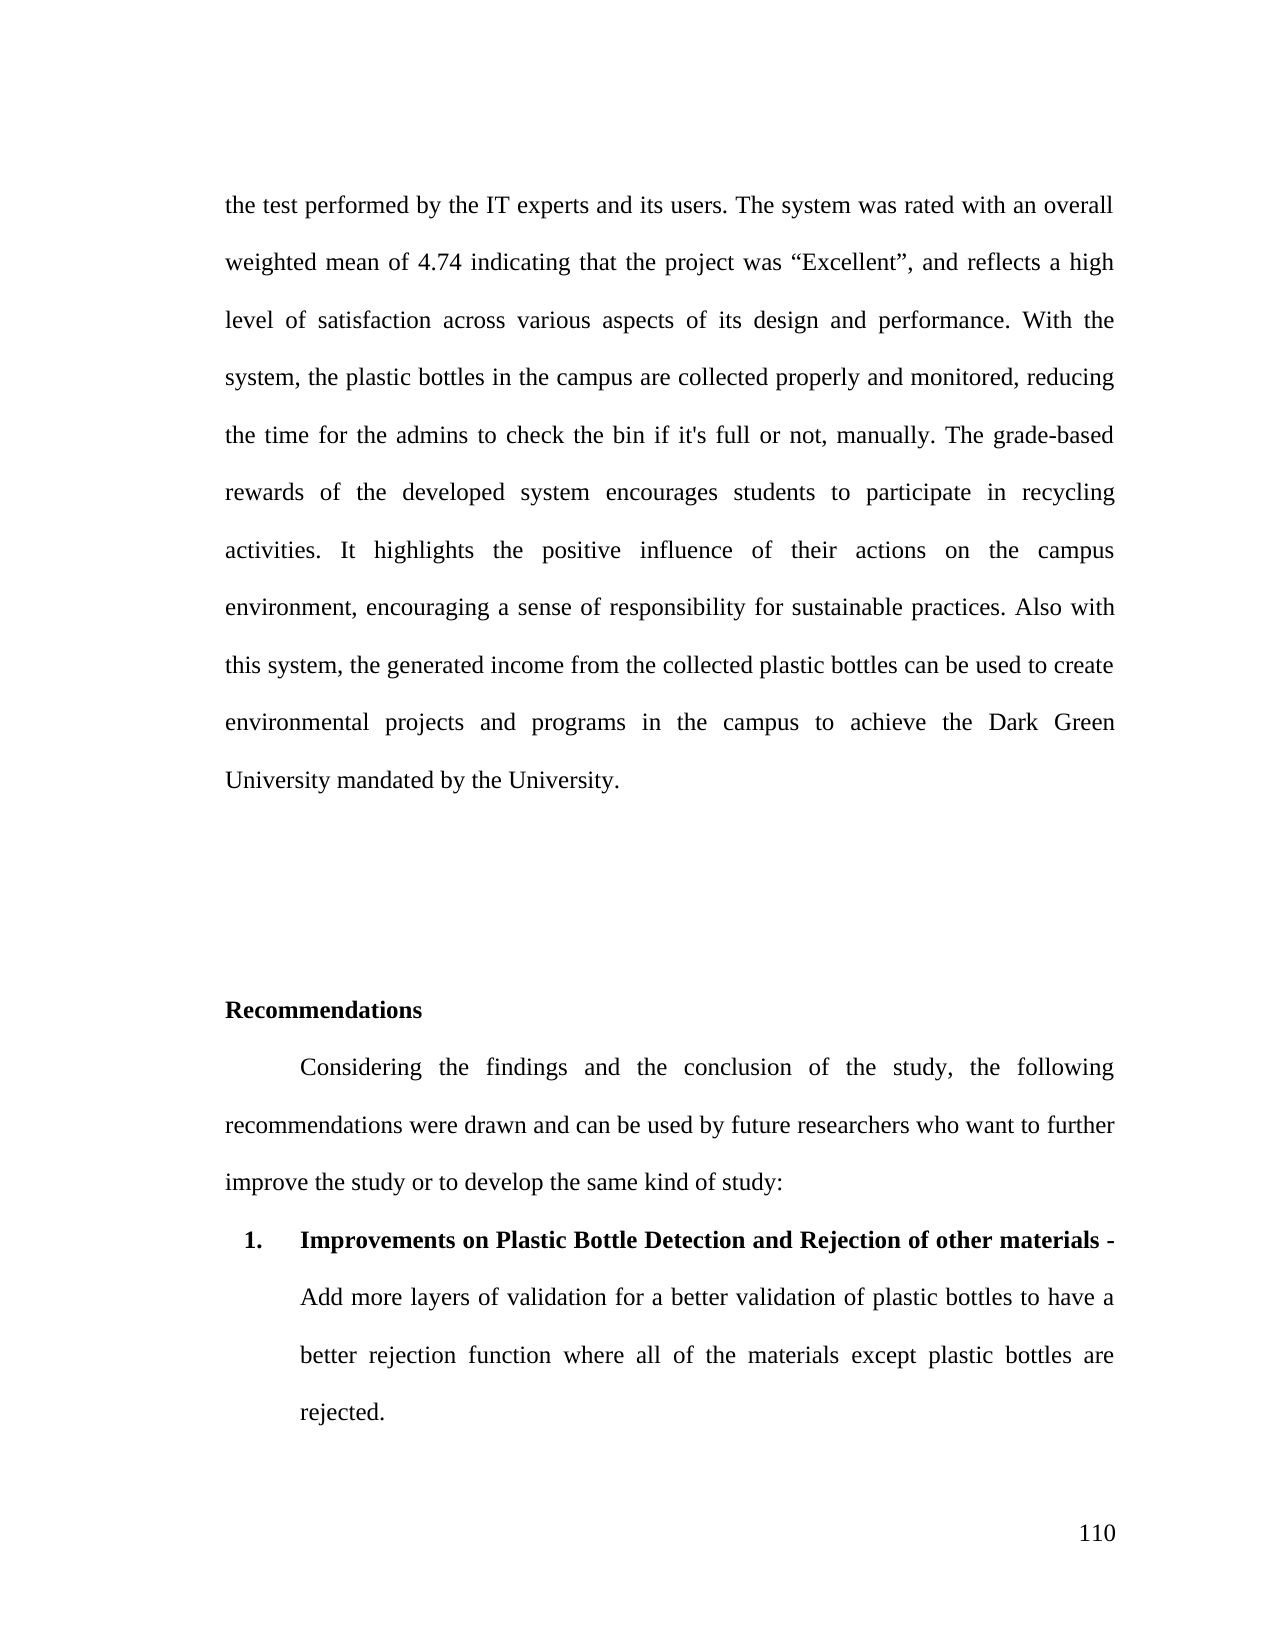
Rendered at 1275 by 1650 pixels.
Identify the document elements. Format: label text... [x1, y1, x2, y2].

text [225, 190, 1116, 794]
text Recommendations [225, 995, 1116, 1024]
text Considering the findings and the conclusion of the study, the following recommendations were drawn and can be used by future researchers who want to further improve the study or to develop the same kind of study: [225, 1052, 1116, 1196]
list Improvements on Plastic Bottle Detection and Rejection of other materials - Add more layers of validation for a better validation of plastic bottles to have a better rejection function where all of the materials except plastic bottles are rejected. [262, 1225, 1116, 1426]
